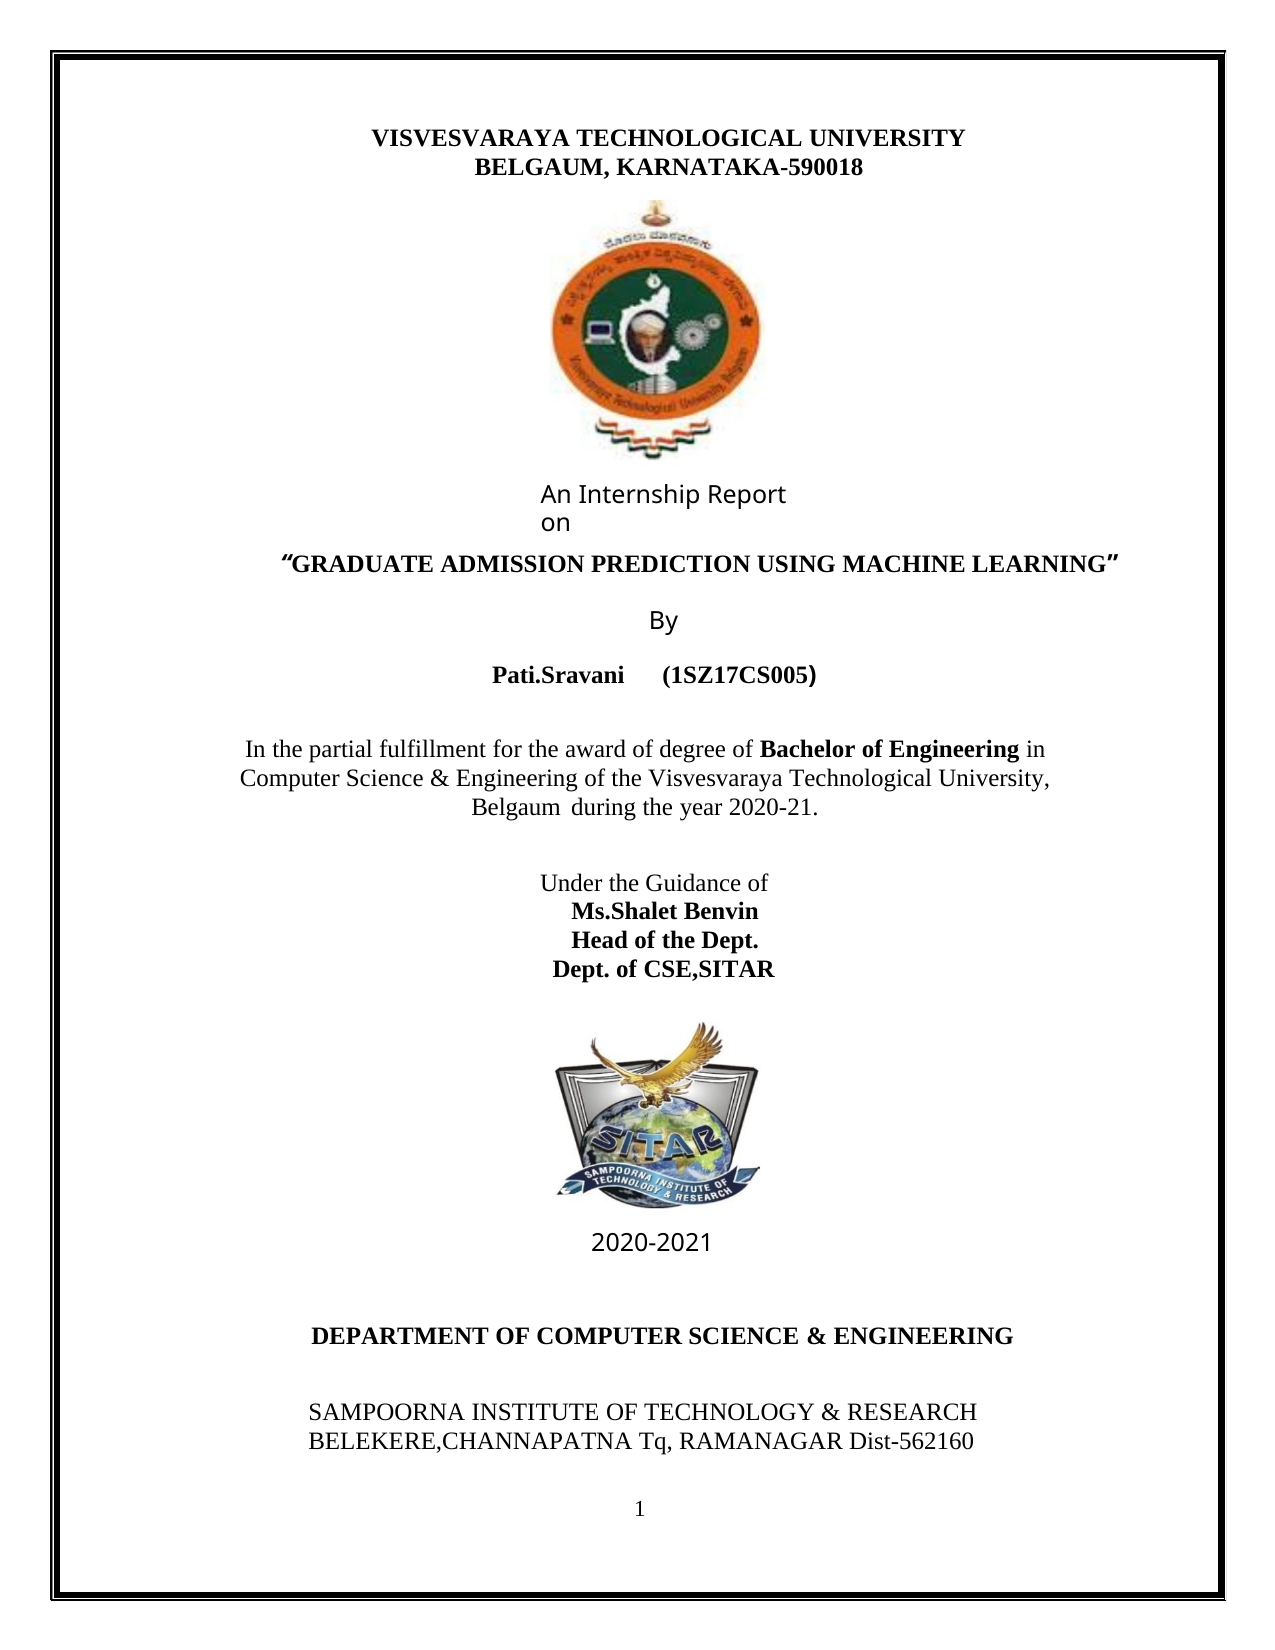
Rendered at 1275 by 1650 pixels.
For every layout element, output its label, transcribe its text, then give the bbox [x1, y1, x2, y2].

text In the partial fulfillment for the award of degree of Bachelor of Engineering in [245, 735, 1171, 763]
text Under the Guidance of [527, 869, 831, 897]
text VISVESVARAYA TECHNOLOGICAL UNIVERSITY [371, 124, 1055, 152]
text “GRADUATE ADMISSION PREDICTION USING MACHINE LEARNING” [267, 550, 1125, 578]
picture [51, 51, 1224, 1599]
text Pati.Sravani (1SZ17CS005) [492, 662, 841, 689]
text By [636, 607, 702, 635]
text Computer Science & Engineering of the Visvesvaraya Technological University, [239, 764, 1171, 792]
text Ms.Shalet Benvin [571, 898, 831, 925]
text An Internship Report on [540, 481, 806, 537]
text DEPARTMENT OF COMPUTER SCIENCE & ENGINEERING [292, 1322, 1100, 1350]
text BELGAUM, KARNATAKA-590018 [474, 153, 1055, 181]
picture [50, 50, 1227, 1601]
text Head of the Dept. [571, 926, 831, 954]
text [308, 1427, 1077, 1455]
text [308, 1399, 1077, 1426]
text Dept. of CSE,SITAR [527, 955, 831, 983]
text 2020-2021 [584, 1229, 730, 1257]
text Belgaum during the year 2020-21. [471, 793, 1171, 821]
